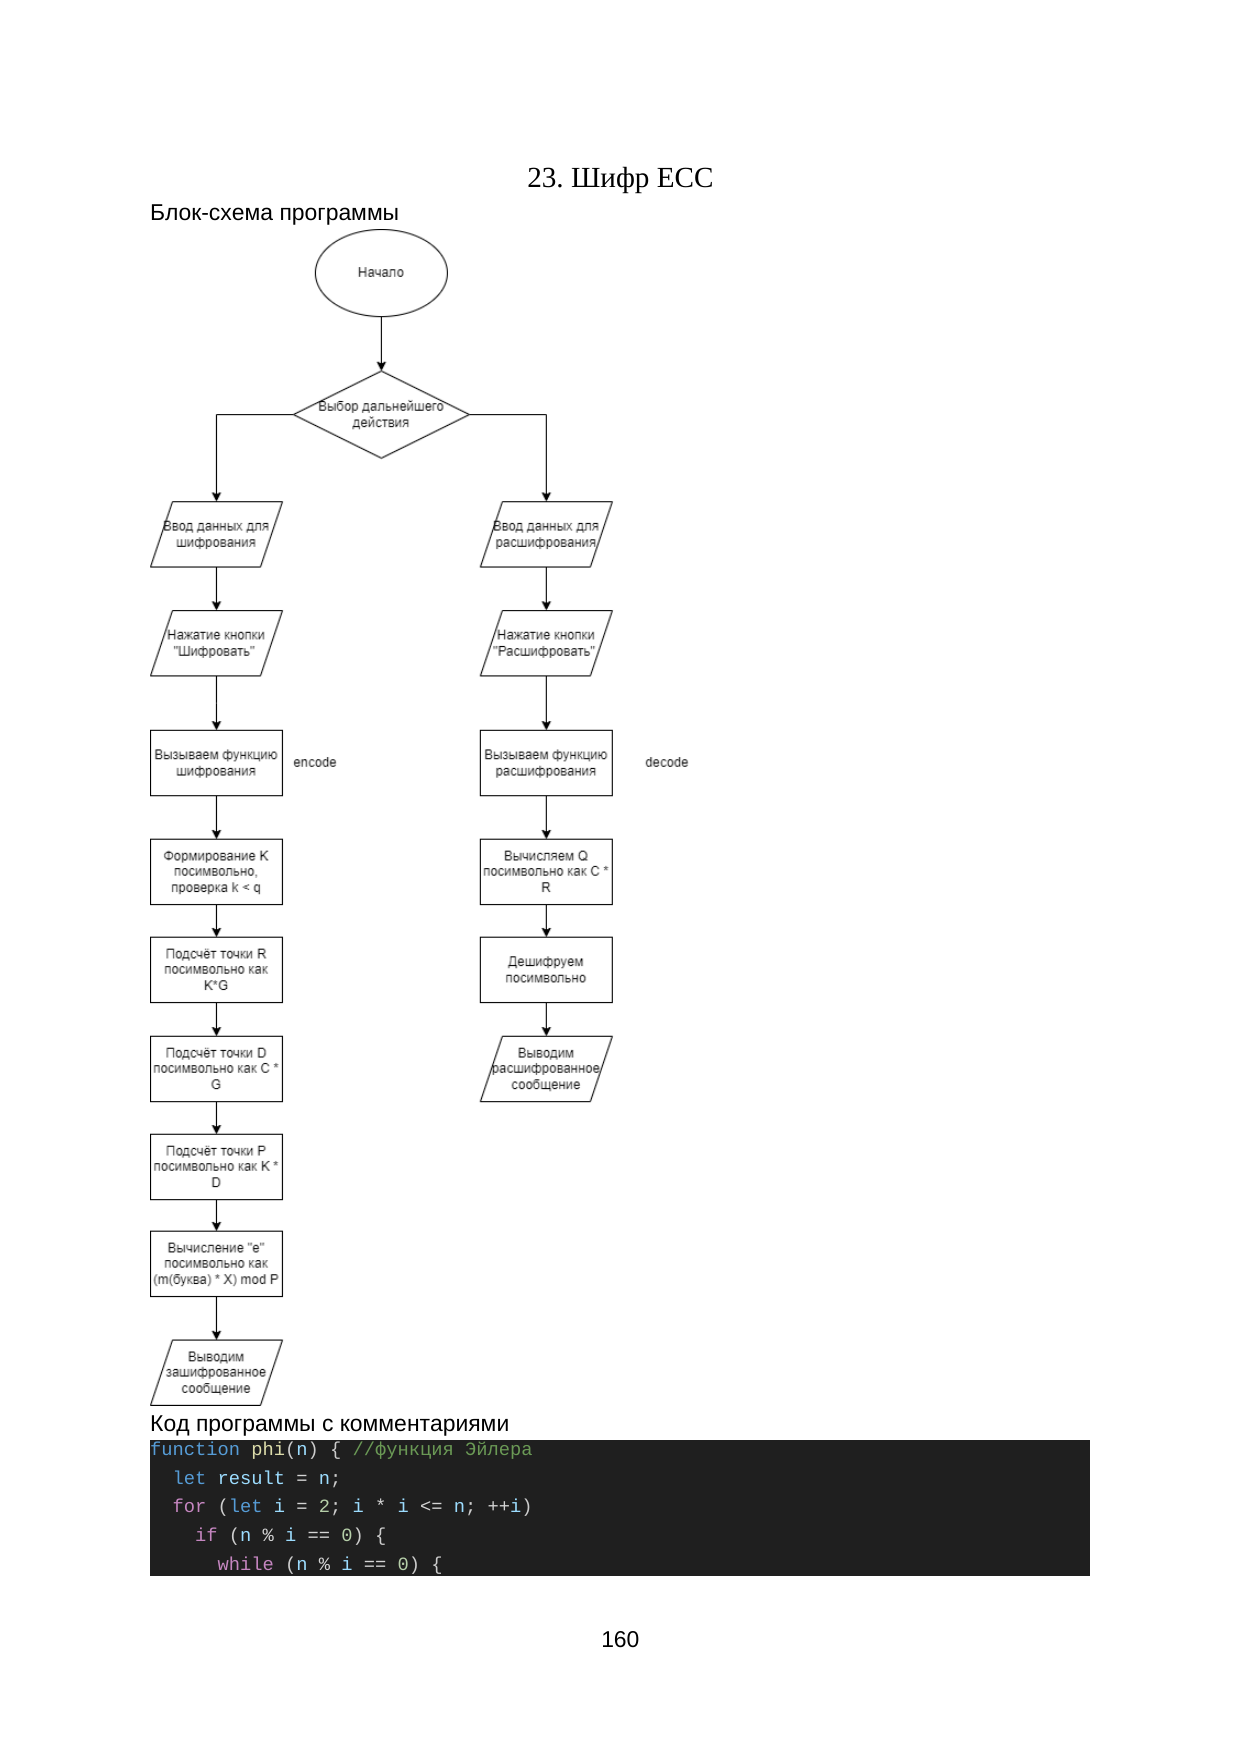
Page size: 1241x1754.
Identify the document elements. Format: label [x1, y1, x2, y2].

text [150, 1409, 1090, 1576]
picture [150, 229, 702, 1406]
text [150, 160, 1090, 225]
